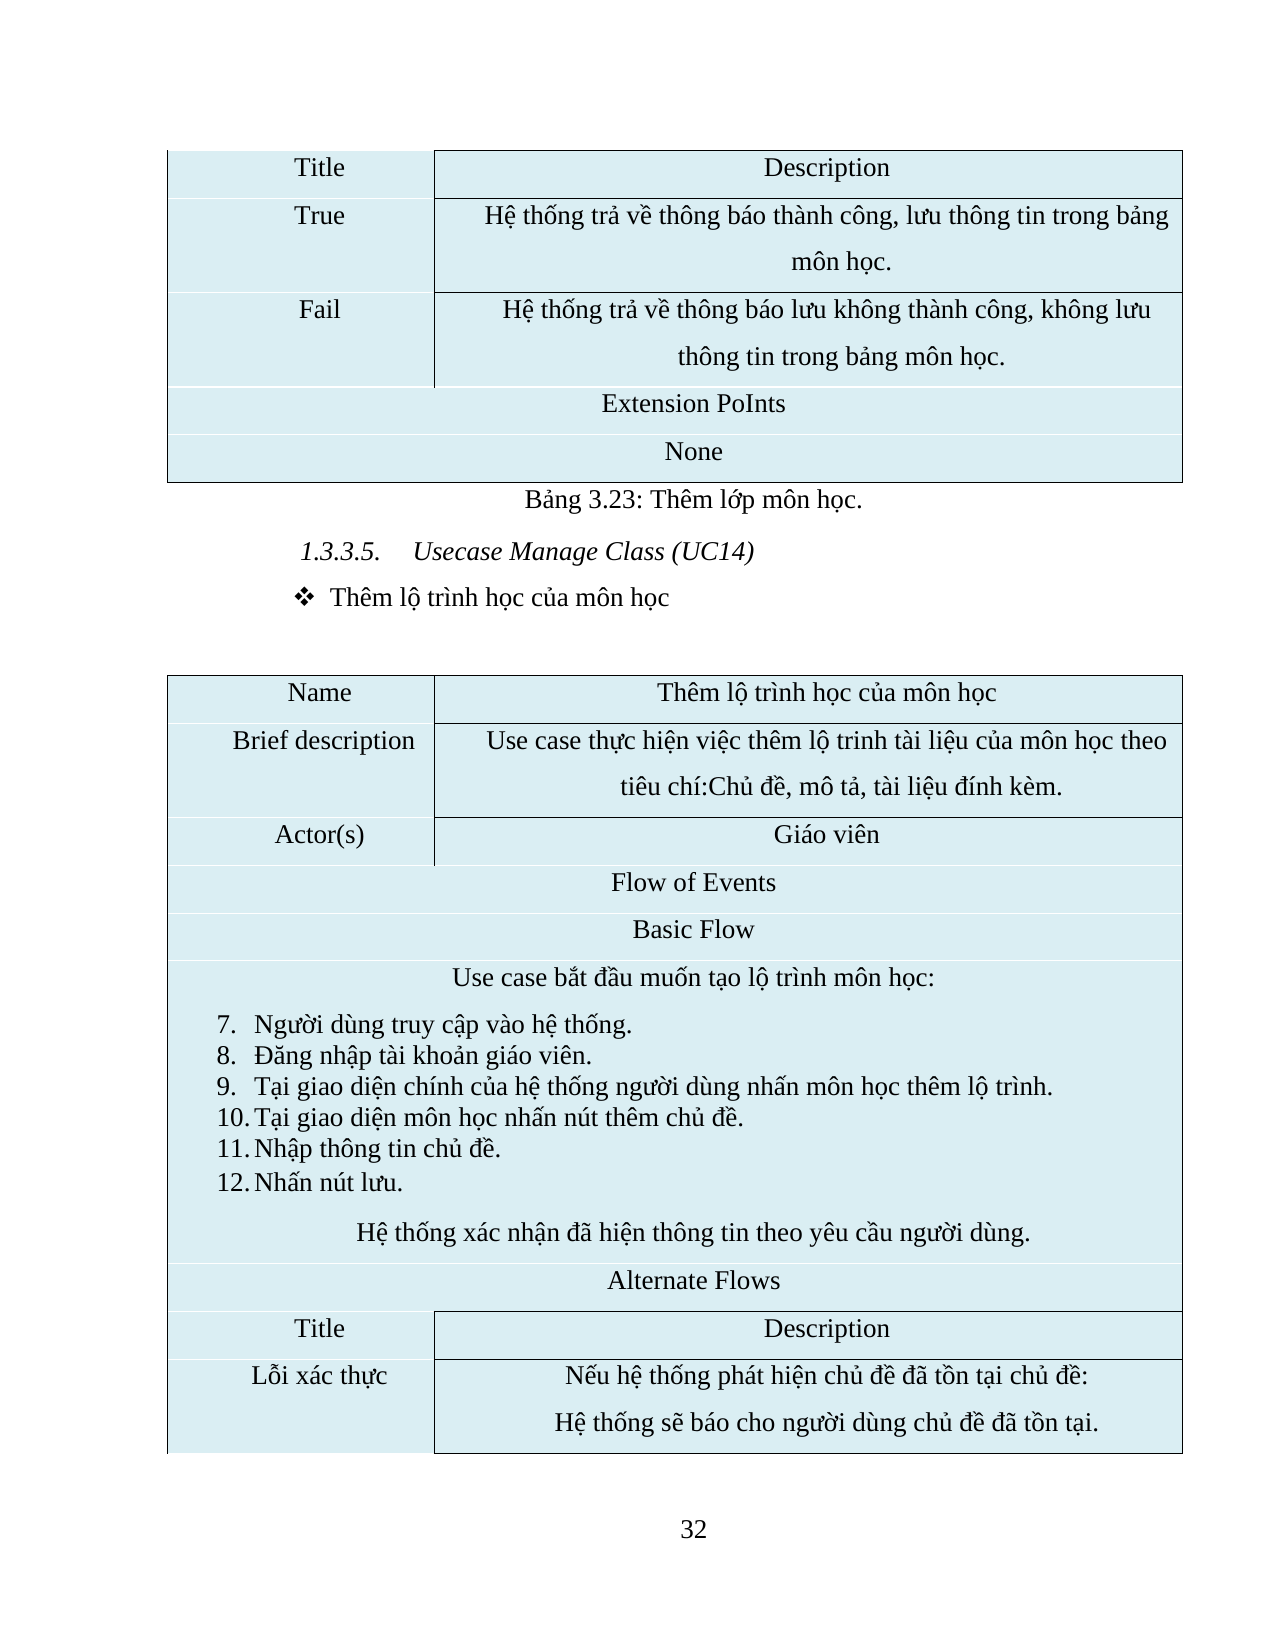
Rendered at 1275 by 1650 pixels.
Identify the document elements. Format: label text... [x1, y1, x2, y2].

table_header Name [168, 676, 434, 723]
table_cell True [168, 199, 434, 292]
table_cell Lỗi xác thực [168, 1360, 434, 1453]
table_cell Giáo viên [435, 818, 1182, 865]
table_cell Hệ thống trả về thông báo thành công, lưu thông tin trong bảng môn học. [435, 199, 1182, 292]
table_cell Actor(s) [168, 818, 434, 865]
table_cell Flow of Events [168, 866, 1182, 913]
table_cell Alternate Flows [168, 1264, 1182, 1311]
table_cell Description [435, 151, 1182, 198]
text Bảng 3.23: Thêm lớp môn học. [262, 483, 1125, 514]
table_cell None [168, 435, 1182, 482]
table_cell Use case bắt đầu muốn tạo lộ trình môn học: Người dùng truy cập vào hệ thống. Đăng nhập tài khoản giáo viên. Tại giao diện chính của hệ thống người dùng nhấn môn học thêm lộ trình. Tại giao diện môn học nhấn nút thêm chủ đề. Nhập thông tin chủ đề. Nhấn nút lưu. Hệ thống xác nhận đã hiện thông tin theo yêu cầu người dùng. [168, 961, 1182, 1263]
table_cell Fail [168, 293, 434, 386]
table_header Thêm lộ trình học của môn học [435, 676, 1182, 723]
table_cell Description [435, 1312, 1182, 1358]
table_cell Basic Flow [168, 914, 1182, 960]
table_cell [435, 1360, 1182, 1453]
list Usecase Manage Class (UC14) [300, 535, 1125, 566]
table_cell Extension PoInts [168, 388, 1182, 434]
table_cell Title [168, 1312, 434, 1358]
table_cell Hệ thống trả về thông báo lưu không thành công, không lưu thông tin trong bảng môn học. [435, 293, 1182, 386]
list Thêm lộ trình học của môn học [292, 582, 1125, 613]
table_cell Brief description [168, 724, 434, 817]
table_cell Title [168, 151, 434, 198]
table_cell Use case thực hiện việc thêm lộ trinh tài liệu của môn học theo tiêu chí:Chủ đề, mô tả, tài liệu đính kèm. [435, 724, 1182, 817]
